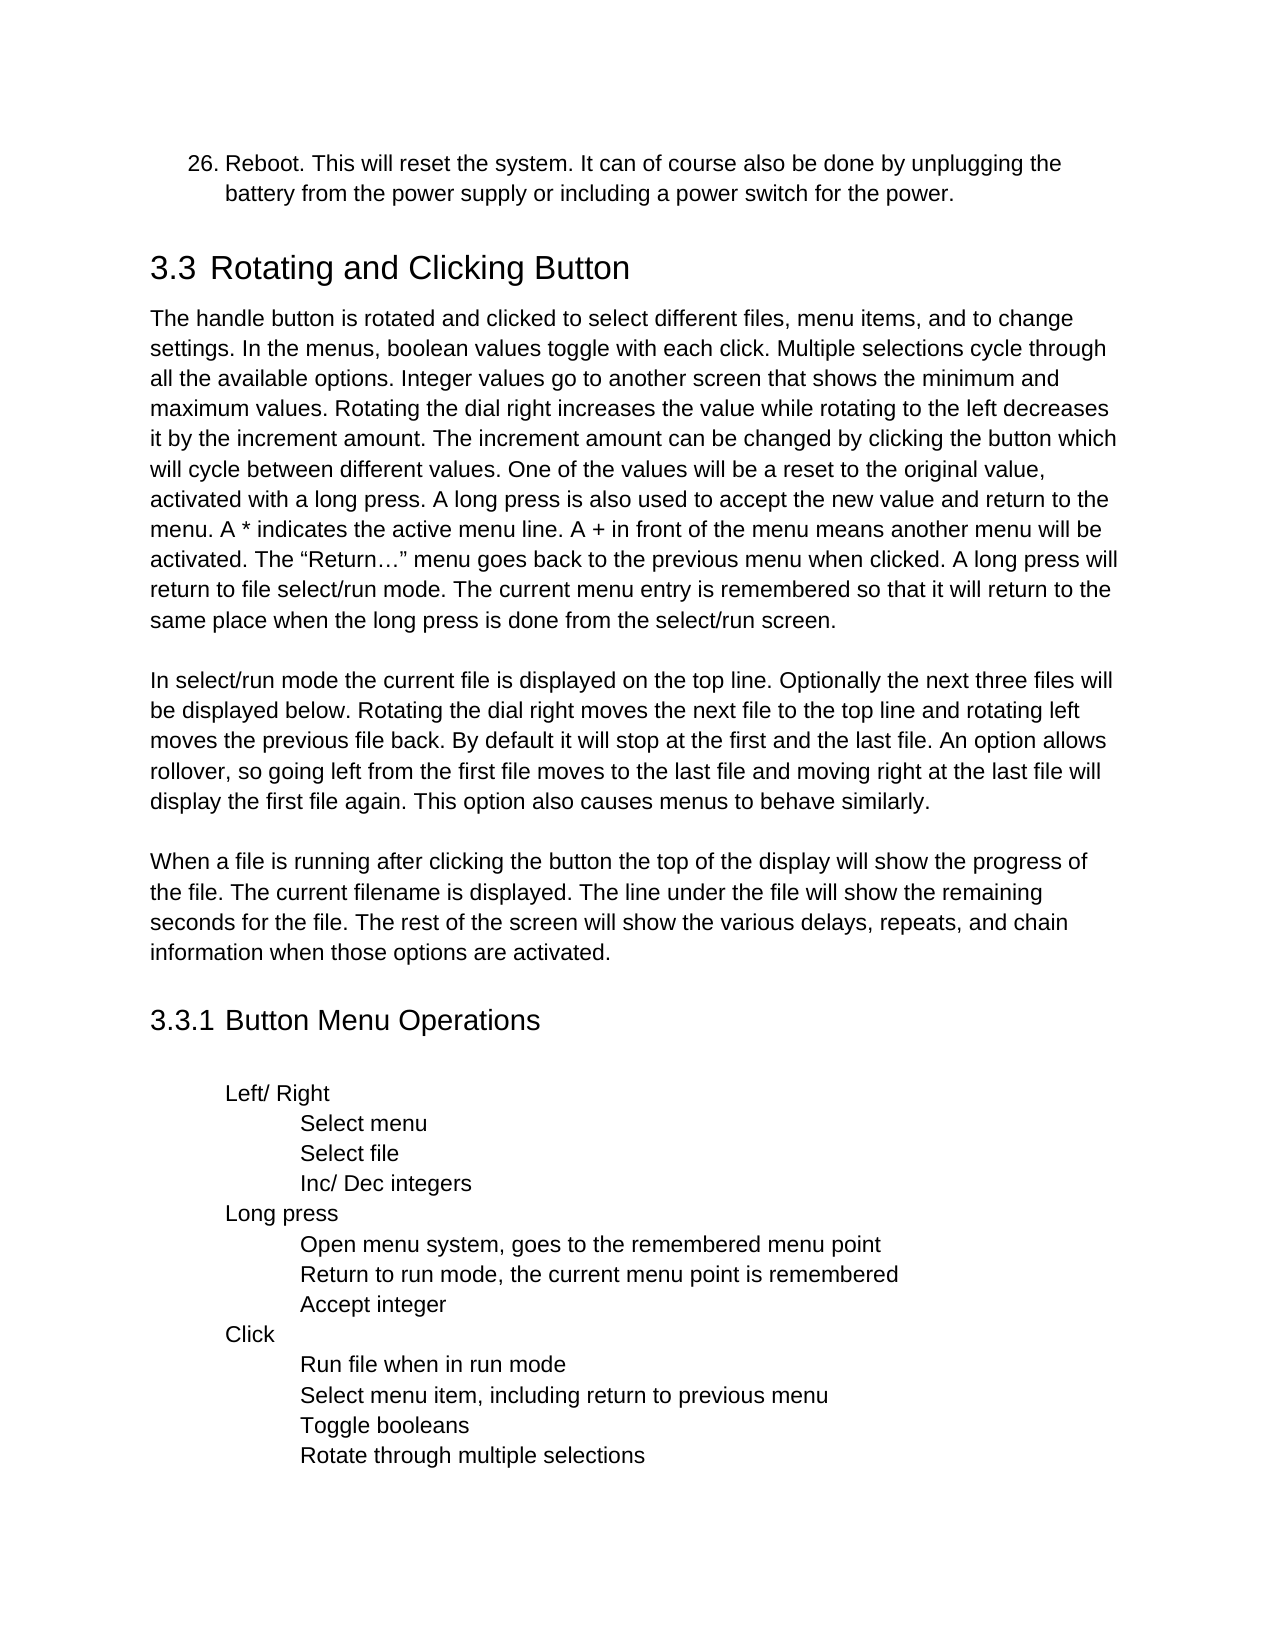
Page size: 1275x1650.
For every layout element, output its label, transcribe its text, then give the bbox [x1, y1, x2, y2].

text Click [225, 1321, 1125, 1348]
text Return to run mode, the current menu point is remembered [300, 1261, 1125, 1287]
text Select menu item, including return to previous menu [300, 1382, 1125, 1408]
text Left/ Right [225, 1079, 1125, 1106]
text When a file is running after clicking the button the top of the display will show the progress of the file. The current filename is displayed. The line under the file will show the remaining seconds for the file. The rest of the screen will show the various delays, repeats, and chain information when those options are activated. [150, 848, 1125, 965]
text Toggle booleans [300, 1412, 1125, 1438]
list Reboot. This will reset the system. It can of course also be done by unplugging the battery from the power supply or including a power switch for the power. [187, 150, 1125, 207]
text Rotate through multiple selections [300, 1442, 1125, 1468]
text Select file [300, 1140, 1125, 1166]
text The handle button is rotated and clicked to select different files, menu items, and to change settings. In the menus, boolean values toggle with each click. Multiple selections cycle through all the available options. Integer values go to another screen that shows the minimum and maximum values. Rotating the dial right increases the value while rotating to the left decreases it by the increment amount. The increment amount can be changed by clicking the button which will cycle between different values. One of the values will be a reset to the original value, activated with a long press. A long press is also used to accept the new value and return to the menu. A * indicates the active menu line. A + in front of the menu means another menu will be activated. The “Return…” menu goes back to the previous menu when clicked. A long press will return to file select/run mode. The current menu entry is remembered so that it will return to the same place when the long press is done from the select/run screen. [150, 304, 1125, 633]
text Inc/ Dec integers [300, 1170, 1125, 1197]
text Select menu [300, 1110, 1125, 1136]
text Run file when in run mode [300, 1351, 1125, 1378]
text In select/run mode the current file is displayed on the top line. Optionally the next three files will be displayed below. Rotating the dial right moves the next file to the top line and rotating left moves the previous file back. By default it will stop at the first and the last file. An option allows rollover, so going left from the first file moves to the last file and moving right at the last file will display the first file again. This option also causes menus to behave similarly. [150, 667, 1125, 814]
subtitle Rotating and Clicking Button [150, 248, 1125, 286]
text Open menu system, goes to the remembered menu point [300, 1231, 1125, 1257]
text Long press [225, 1200, 1125, 1227]
subtitle Button Menu Operations [150, 1002, 1125, 1036]
text Accept integer [300, 1291, 1125, 1317]
